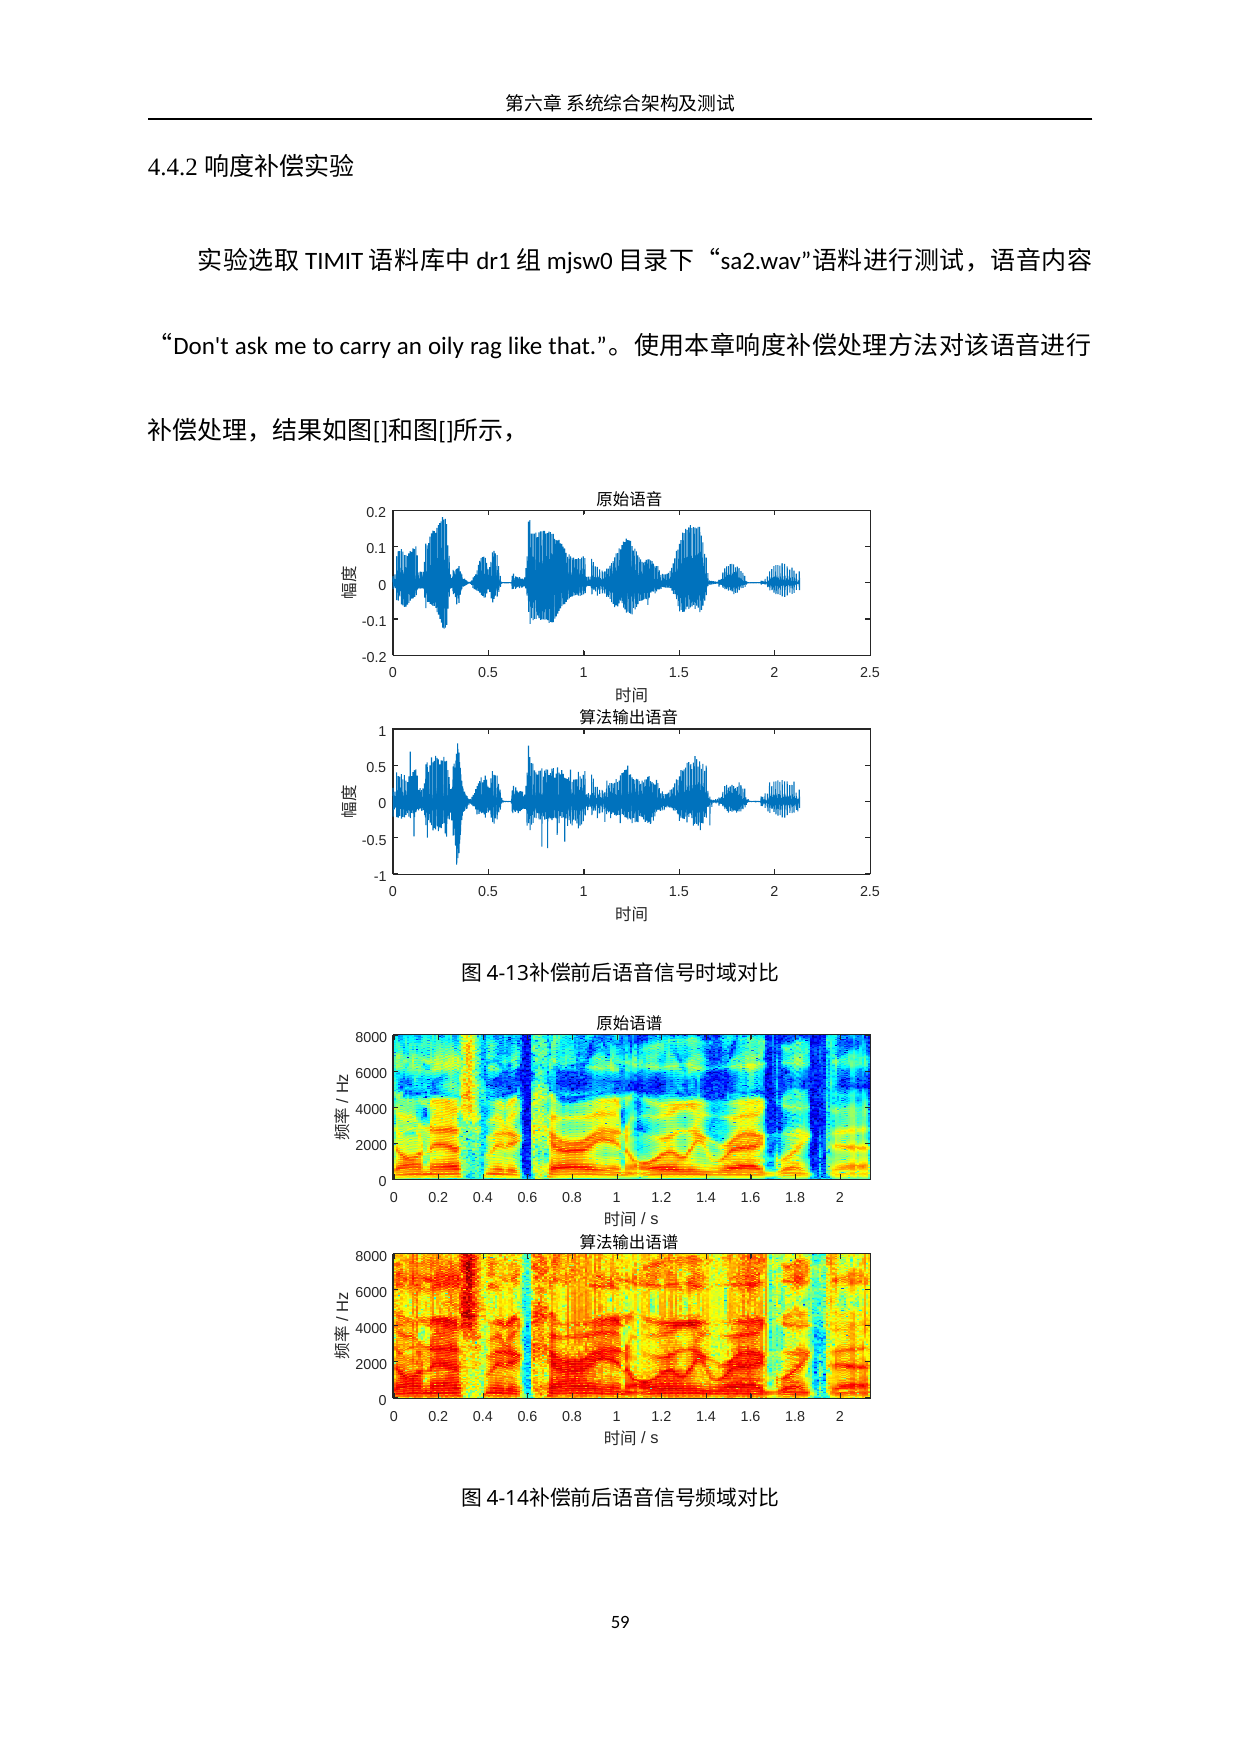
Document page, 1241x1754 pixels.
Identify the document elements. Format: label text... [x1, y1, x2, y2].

text 图4-13补偿前后语音信号时域对比 [148, 955, 1092, 989]
text 实验选取TIMIT语料库中dr1组mjsw0目录下“sa2.wav”语料进行测试，语音内容“Don't ask me to carry an oily rag like that.”。使用本章响度补偿处理方法对该语音进行补偿处理，结果如图[]和图[]所示， [148, 225, 1092, 463]
text 图4-14补偿前后语音信号频域对比 [148, 1479, 1092, 1513]
list 响度补偿实验 [148, 131, 1092, 199]
